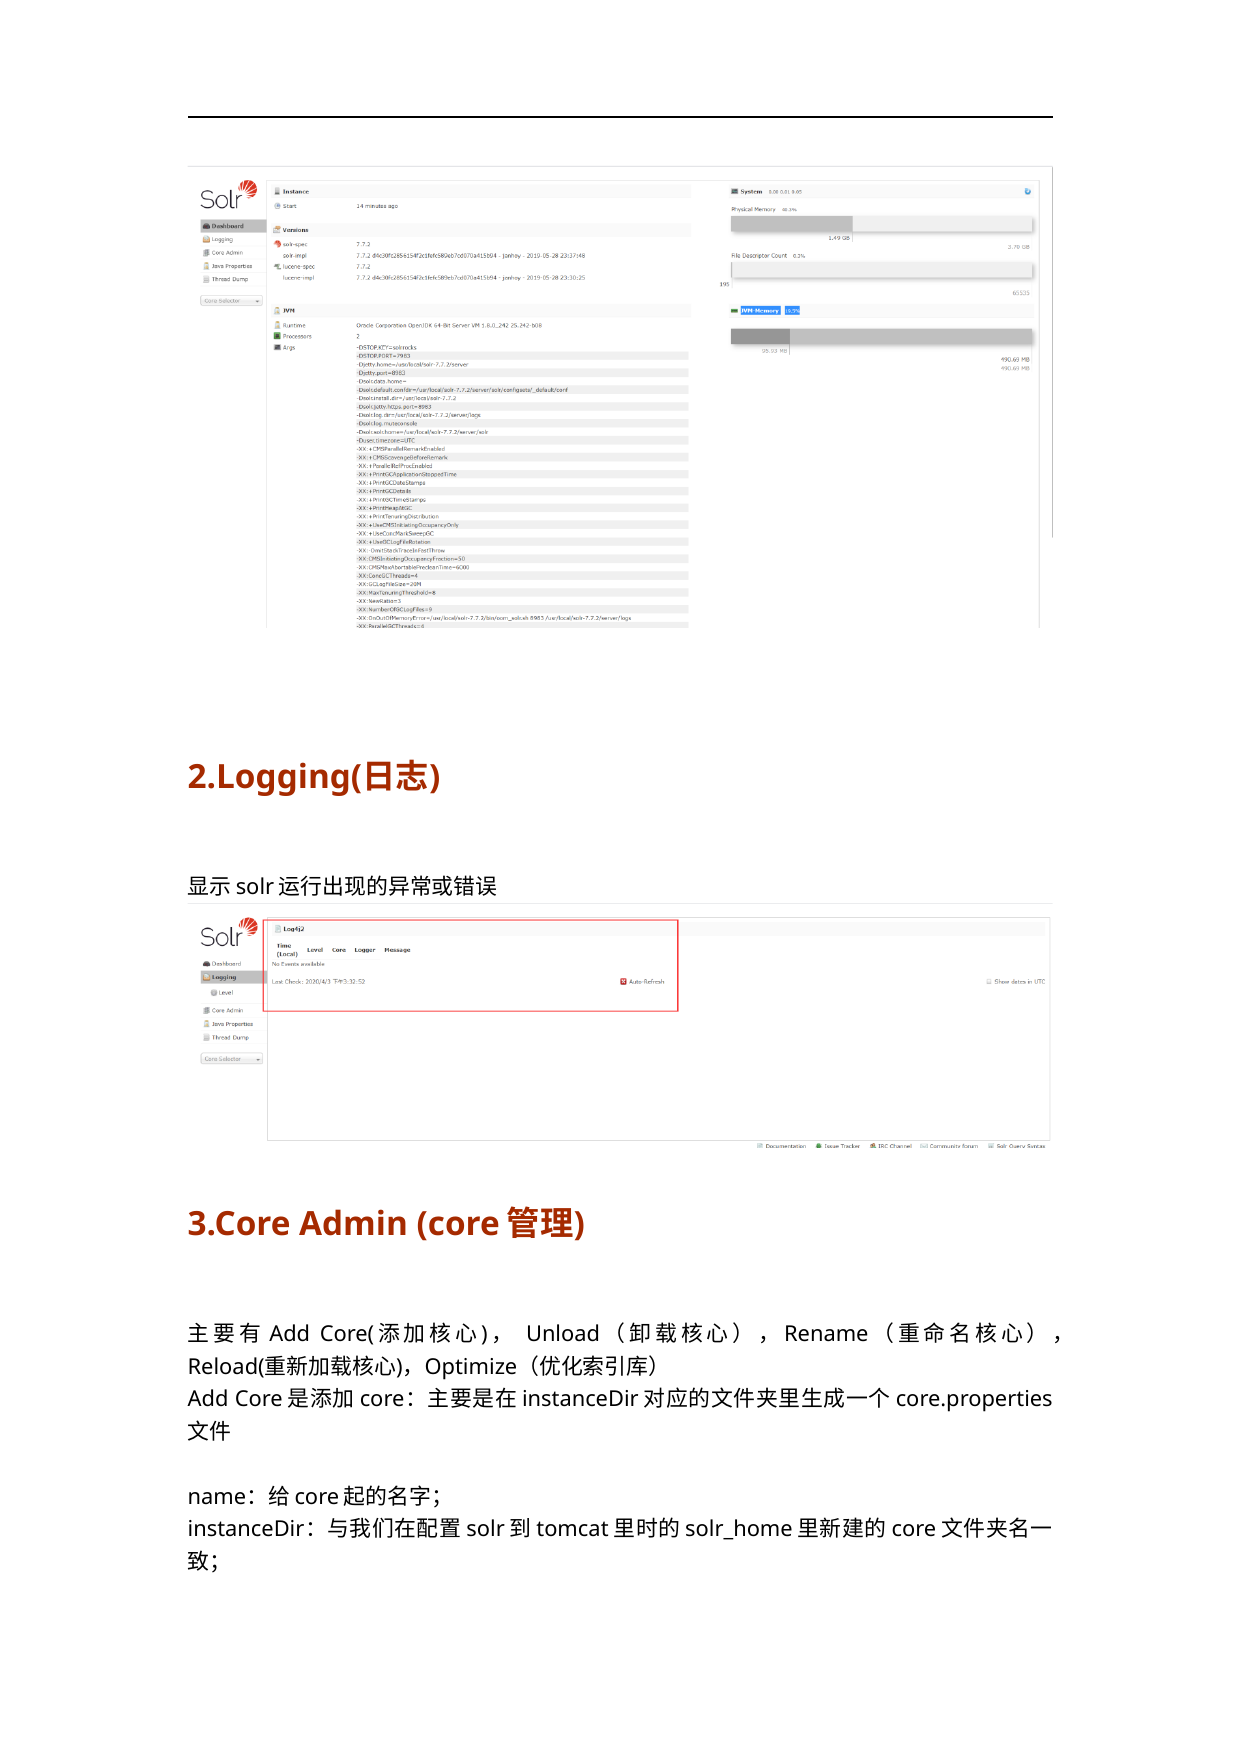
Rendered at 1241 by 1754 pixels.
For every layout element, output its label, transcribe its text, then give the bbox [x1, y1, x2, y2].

subtitle 2.Logging(日志) [187, 742, 1053, 807]
subtitle 3.Core Admin (core管理) [187, 1188, 1053, 1253]
text 主要有Add Core(添加核心)， Unload（卸载核心），Rename（重命名核心），Reload(重新加载核心)，Optimize（优化索引库） [187, 1316, 1053, 1381]
text 显示solr运行出现的异常或错误 [187, 869, 1053, 901]
text instanceDir：与我们在配置solr到tomcat里时的solr_home里新建的core文件夹名一致； [187, 1511, 1053, 1576]
picture [187, 901, 1053, 1148]
text name：给core起的名字； [187, 1478, 1053, 1511]
text Add Core是添加core：主要是在instanceDir对应的文件夹里生成一个core.properties文件 [187, 1381, 1053, 1446]
picture [187, 162, 1053, 628]
